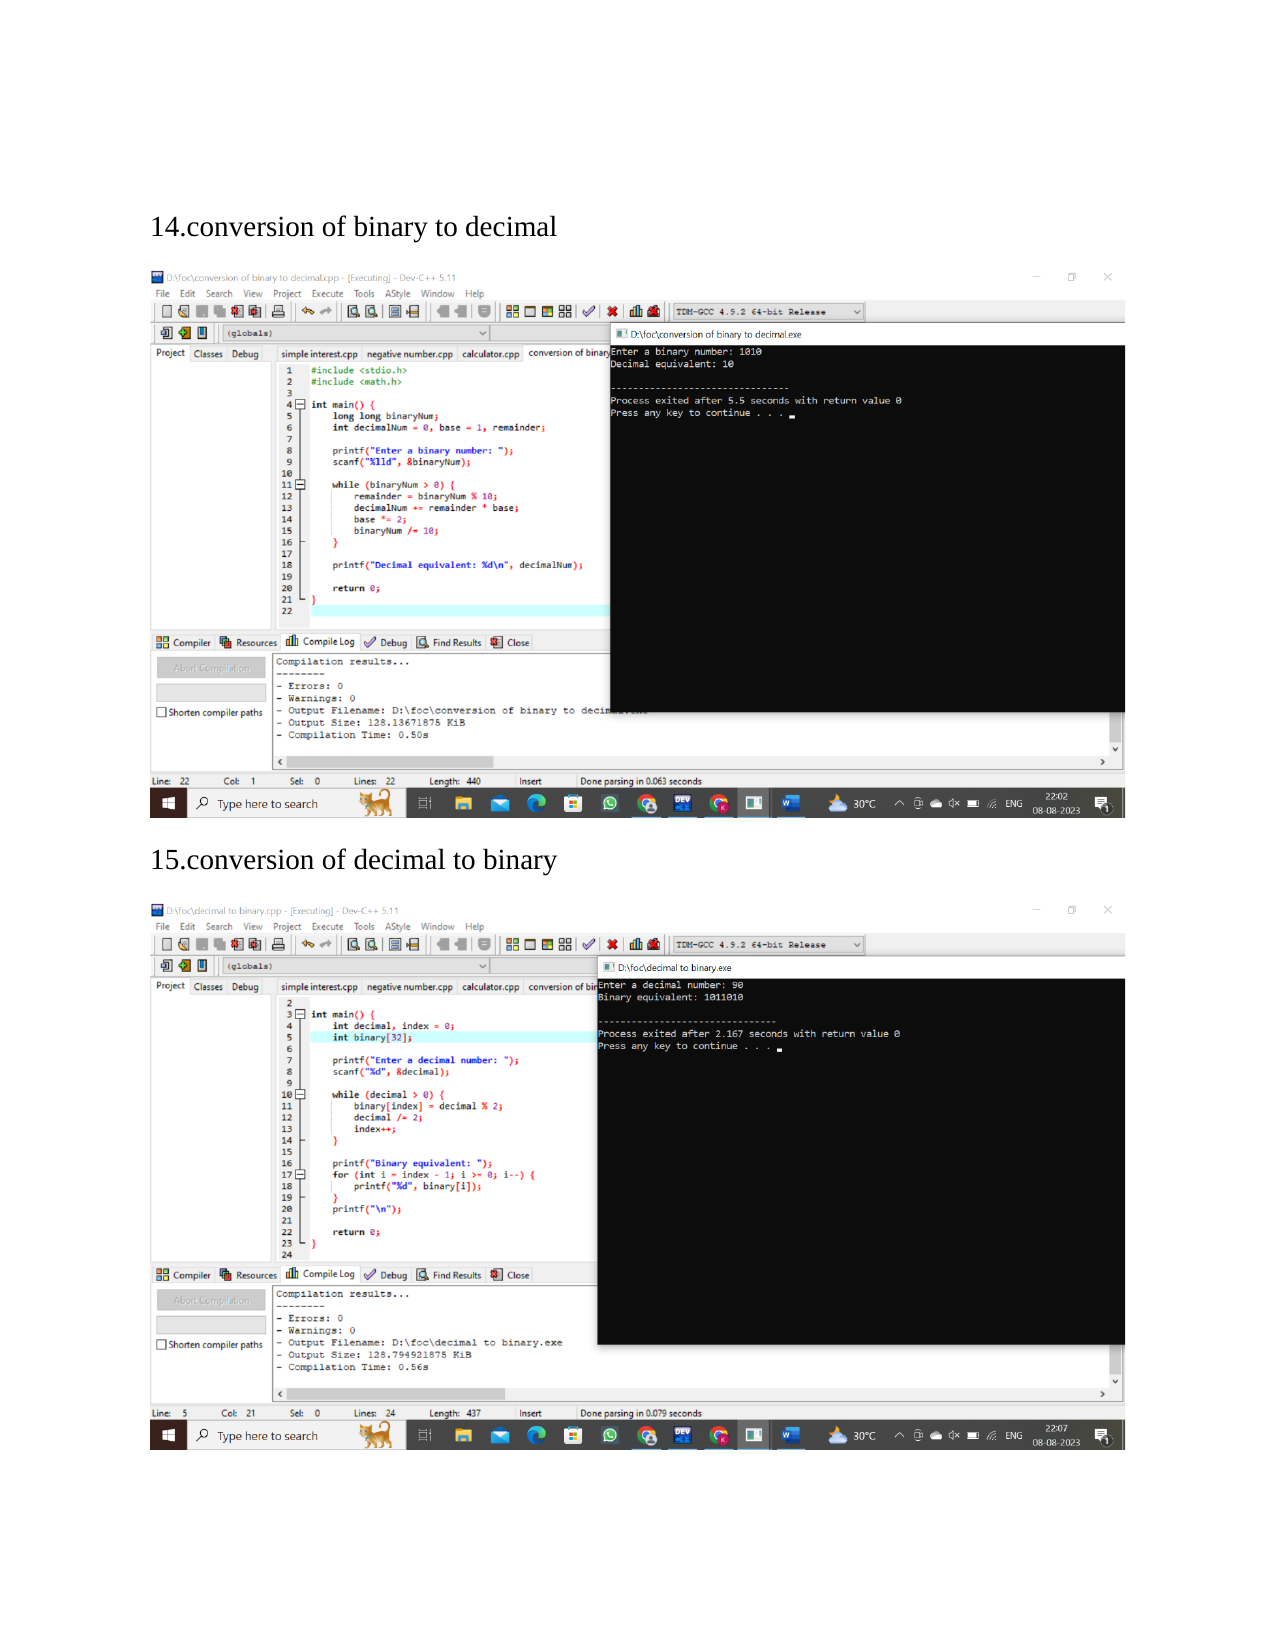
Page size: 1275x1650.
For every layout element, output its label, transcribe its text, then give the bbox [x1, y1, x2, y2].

picture [150, 268, 1125, 818]
text 14.conversion of binary to decimal [150, 209, 1125, 243]
picture [150, 901, 1125, 1450]
text 15.conversion of decimal to binary [150, 842, 1125, 876]
